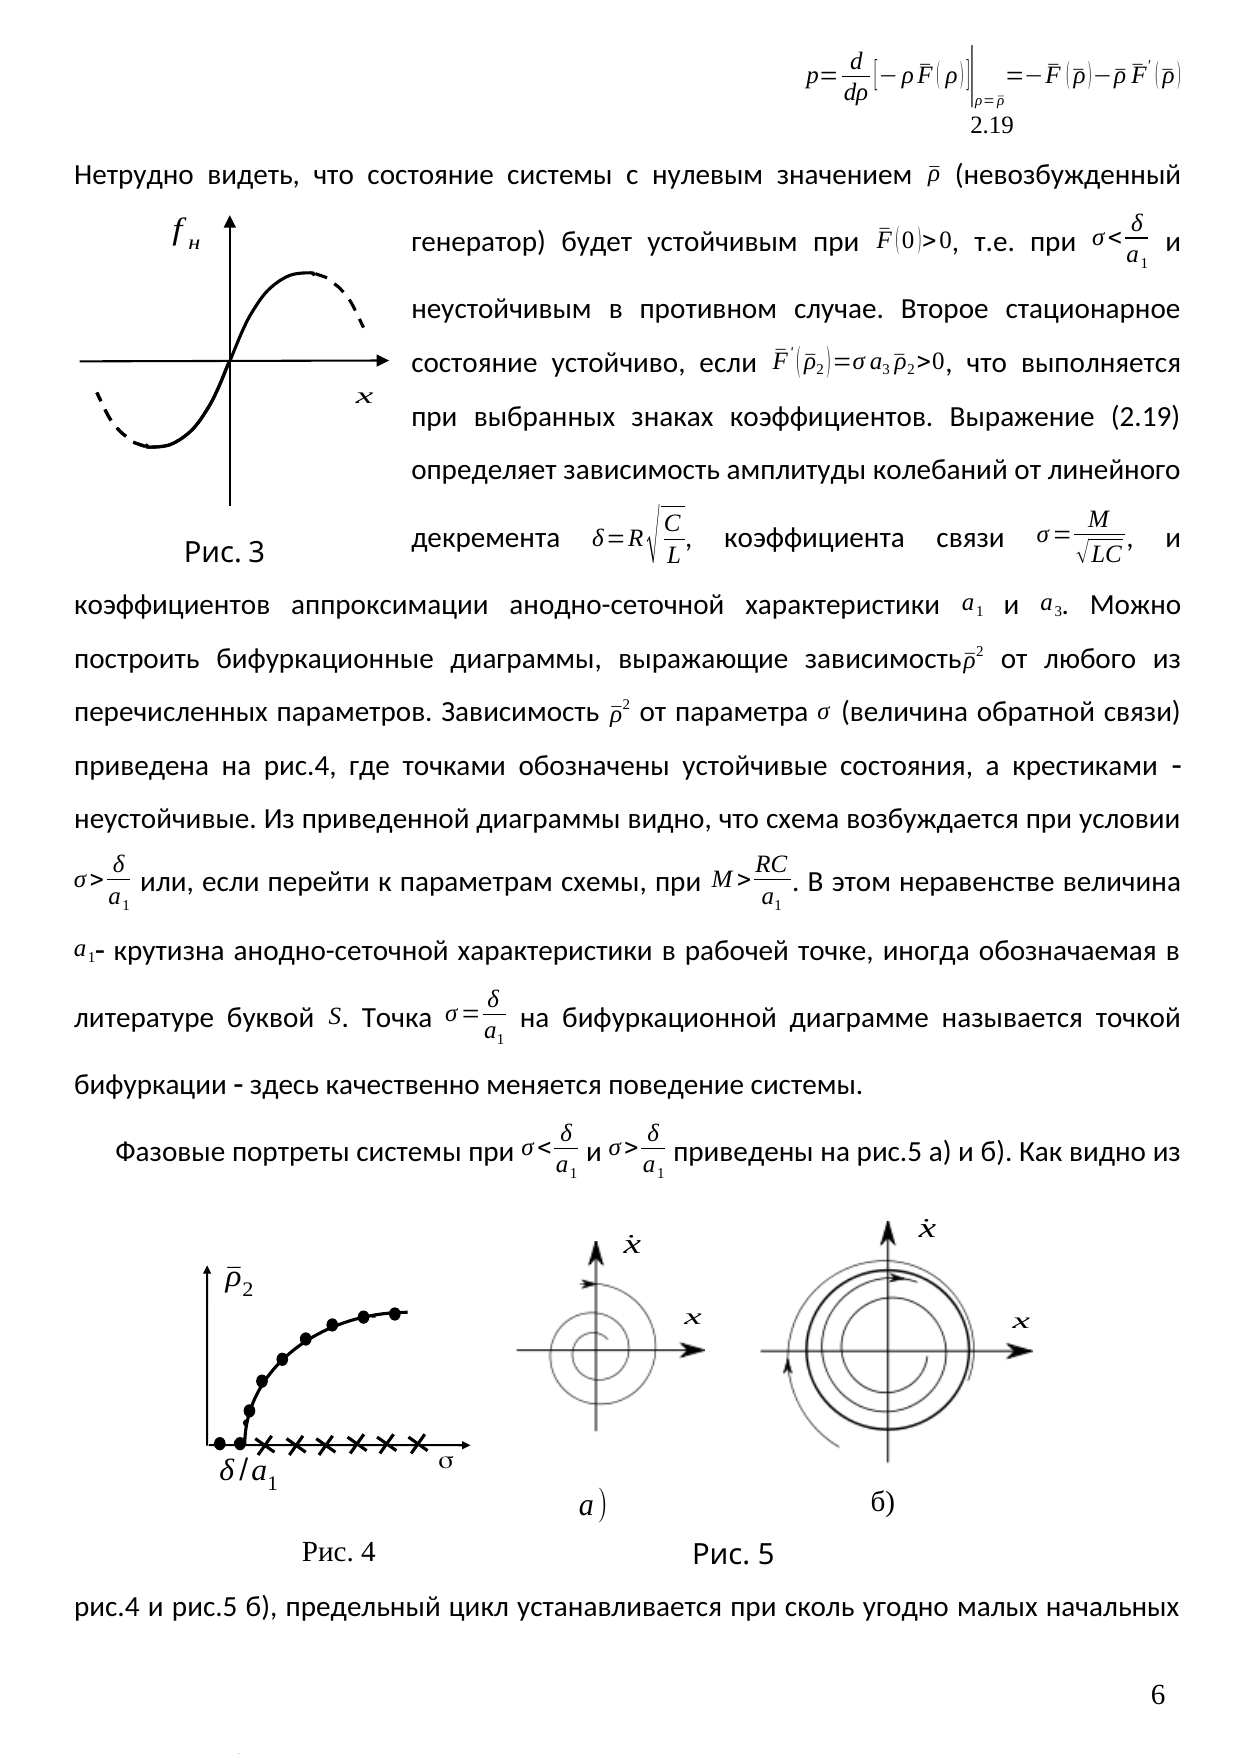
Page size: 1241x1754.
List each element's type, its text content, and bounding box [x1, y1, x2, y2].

picture [760, 1221, 1033, 1464]
picture [516, 1241, 705, 1433]
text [74, 1119, 1181, 1623]
text Нетрудно видеть, что состояние системы с нулевым значением (невозбужденный генератор) будет устойчивым при , т.е. при и неустойчивым в противном случае. Второе стационарное состояние устойчиво, если , что выполняется при выбранных знаках коэффициентов. Выражение (2.19) определяет зависимость амплитуды колебаний от линейного декремента , коэффициента связи , и коэффициентов аппроксимации анодно-сеточной характеристики и . Можно построить бифуркационные диаграммы, выражающие зависимость от любого из перечисленных параметров. Зависимость от параметра (величина обратной связи) приведена на рис.4, где точками обозначены устойчивые состояния, а крестиками неустойчивые. Из приведенной диаграммы видно, что схема возбуждается при условии или, если перейти к параметрам схемы, при . В этом неравенстве величина крутизна анодно-сеточной характеристики в рабочей точке, иногда обозначаемая в литературе буквой . Точка на бифуркационной диаграмме называется точкой бифуркации здесь качественно меняется поведение системы. [74, 156, 1181, 1102]
